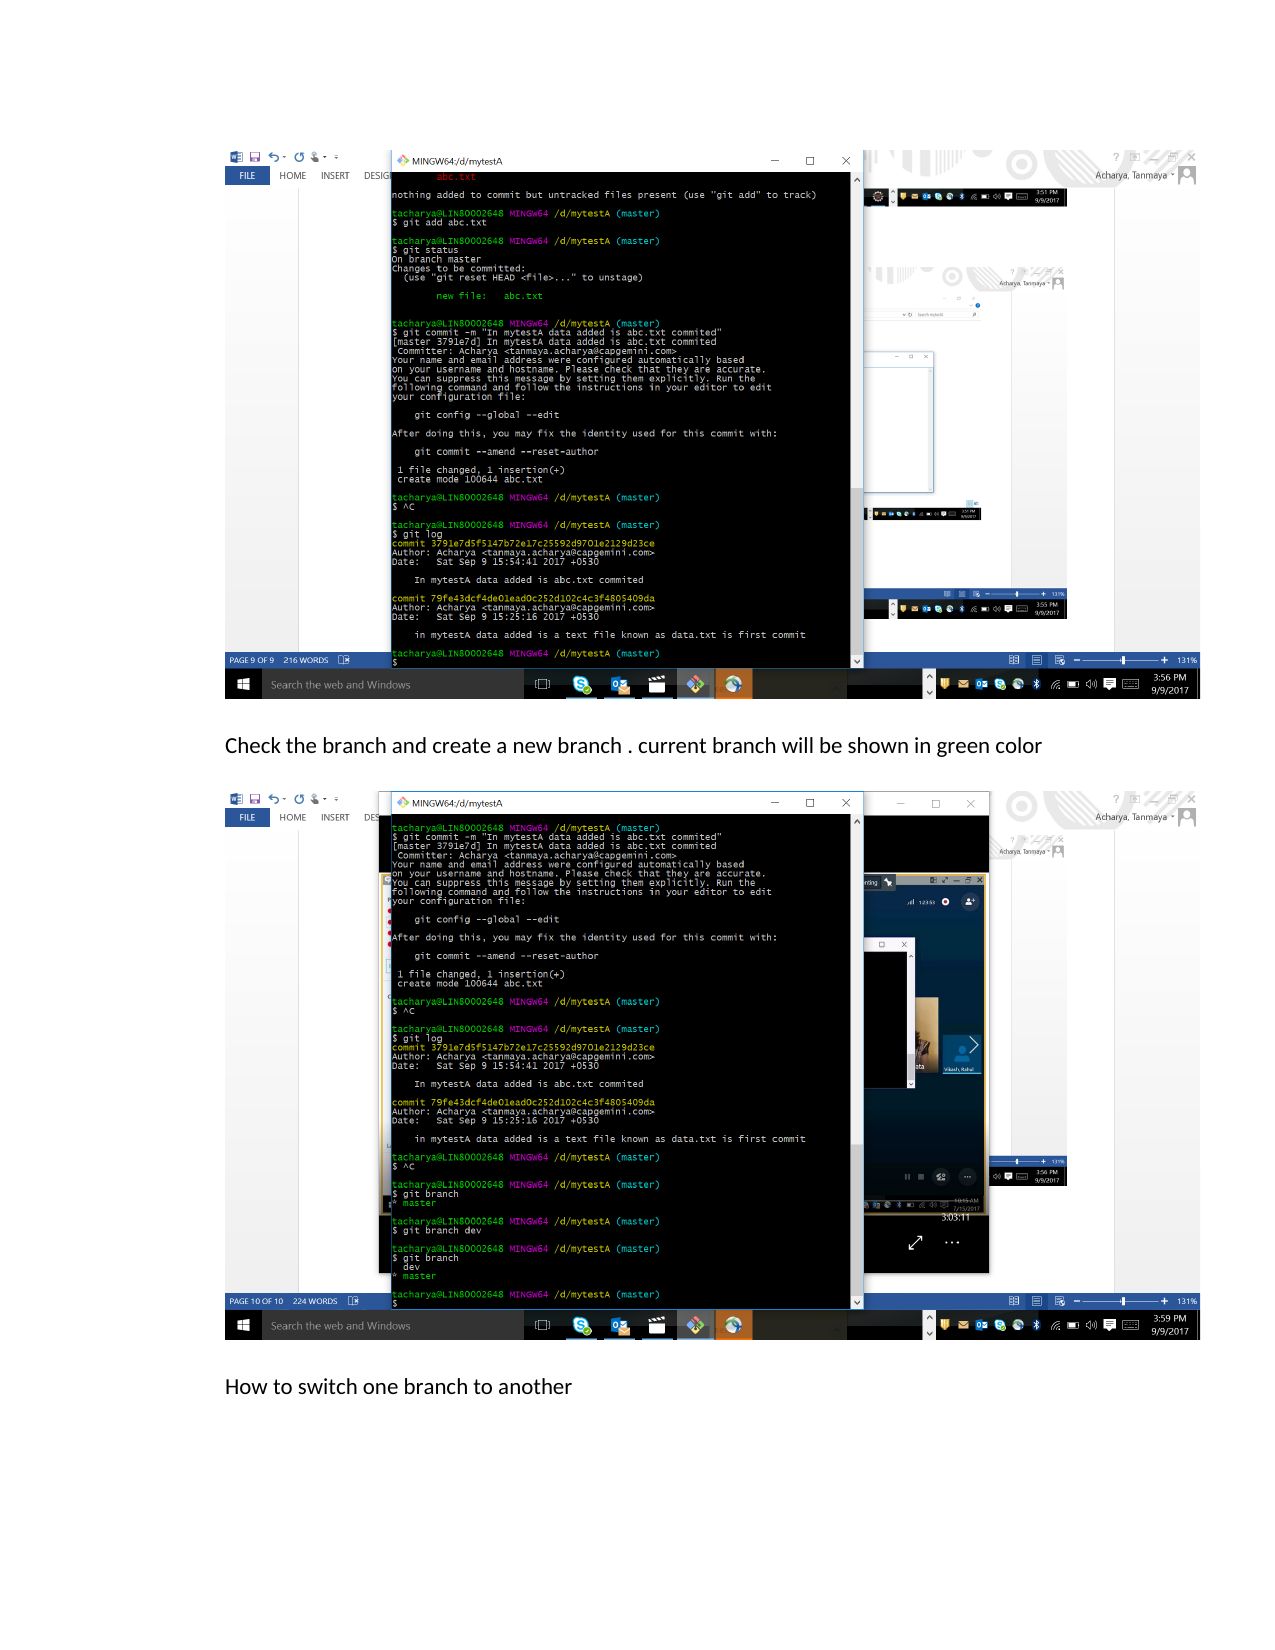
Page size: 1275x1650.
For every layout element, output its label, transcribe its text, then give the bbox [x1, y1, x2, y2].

picture [225, 150, 1200, 699]
picture [225, 791, 1200, 1340]
list Check the branch and create a new branch . current branch will be shown in green color [225, 731, 1125, 759]
list How to switch one branch to another [225, 1372, 1125, 1400]
